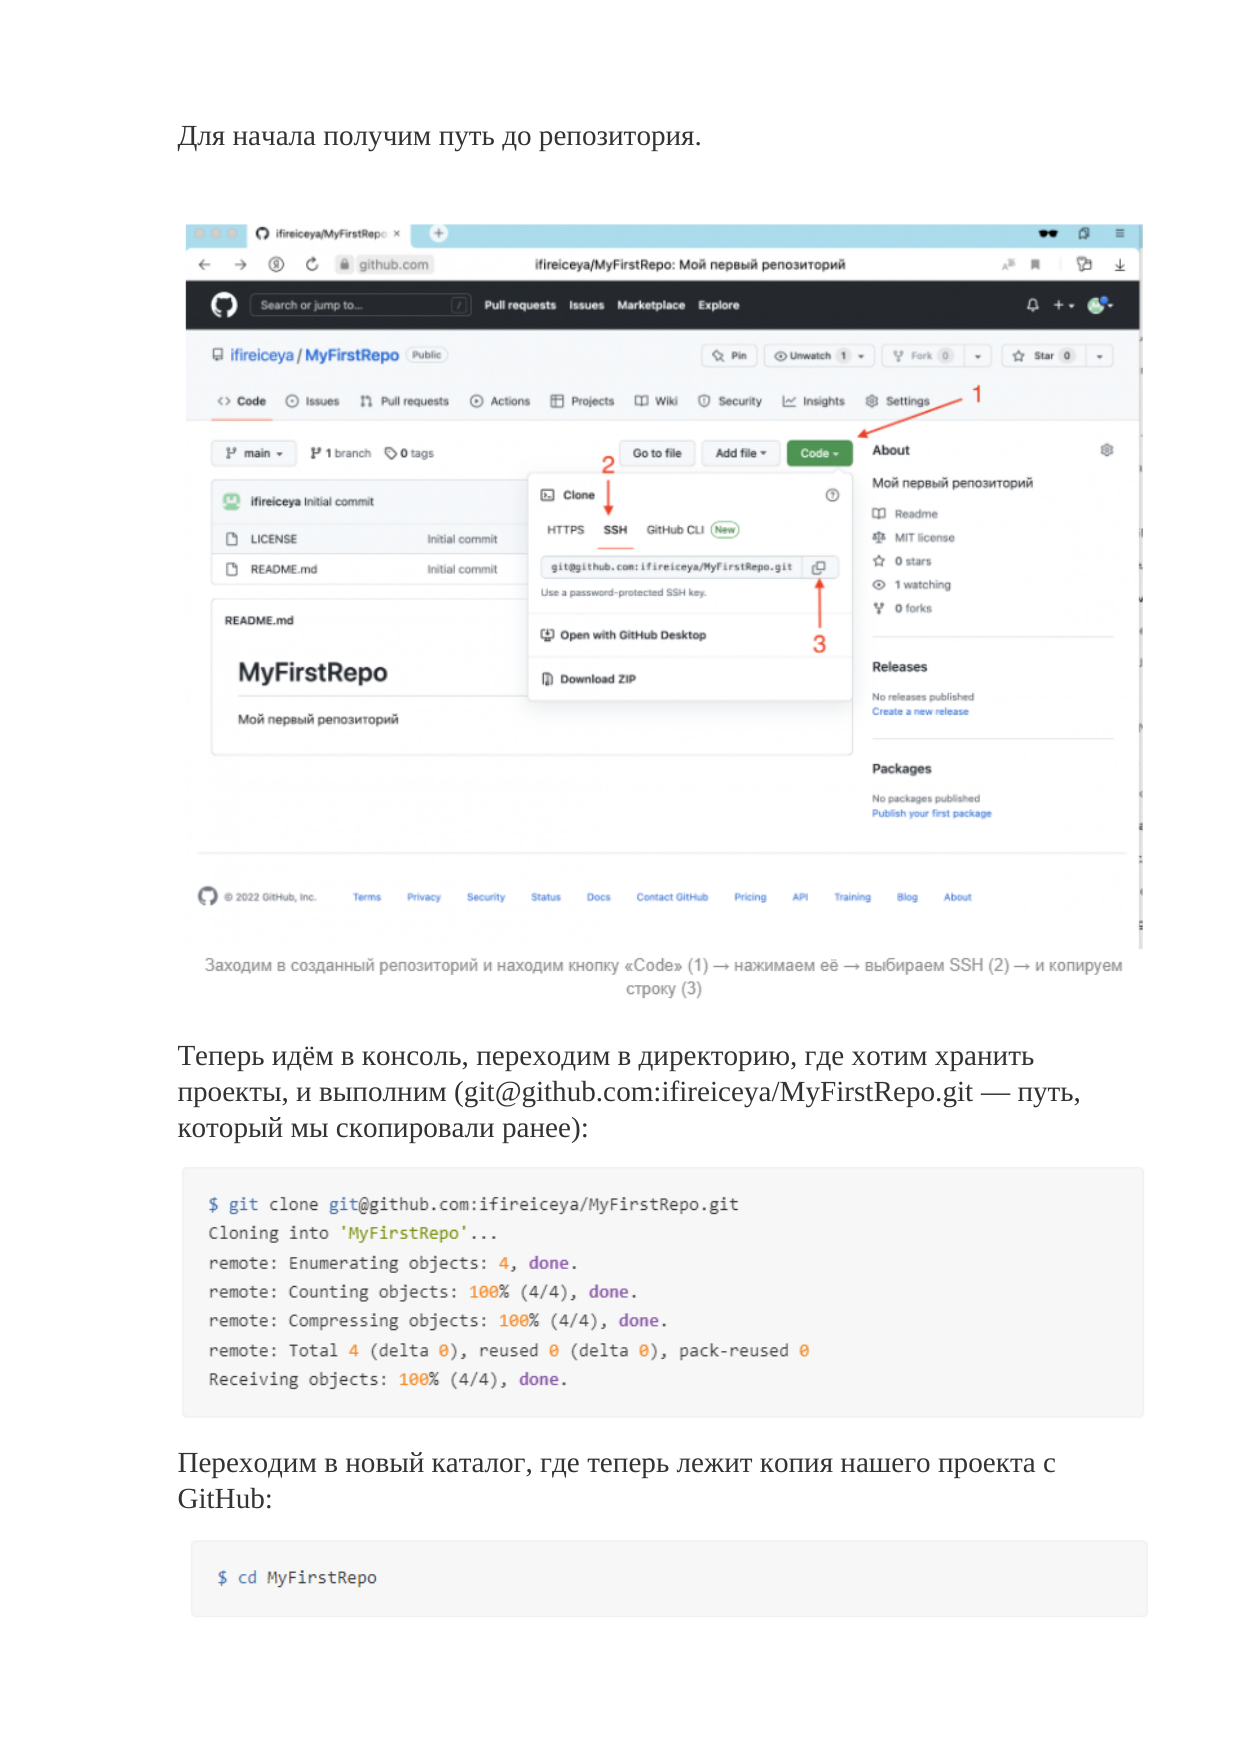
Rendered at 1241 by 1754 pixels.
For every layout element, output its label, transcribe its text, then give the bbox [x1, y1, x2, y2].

text Переходим в новый каталог, где теперь лежит копия нашего проекта с GitHub: [177, 1445, 1152, 1515]
text Для начала получим путь до репозитория. [177, 118, 1152, 152]
picture [177, 1162, 1152, 1427]
picture [177, 1534, 1152, 1629]
text Теперь идём в консоль, переходим в директорию, где хотим хранить проекты, и выполним (git@github.com:ifireiceya/MyFirstRepo.git — путь, который мы скопировали ранее): [177, 1038, 1152, 1143]
picture [177, 222, 1152, 1019]
